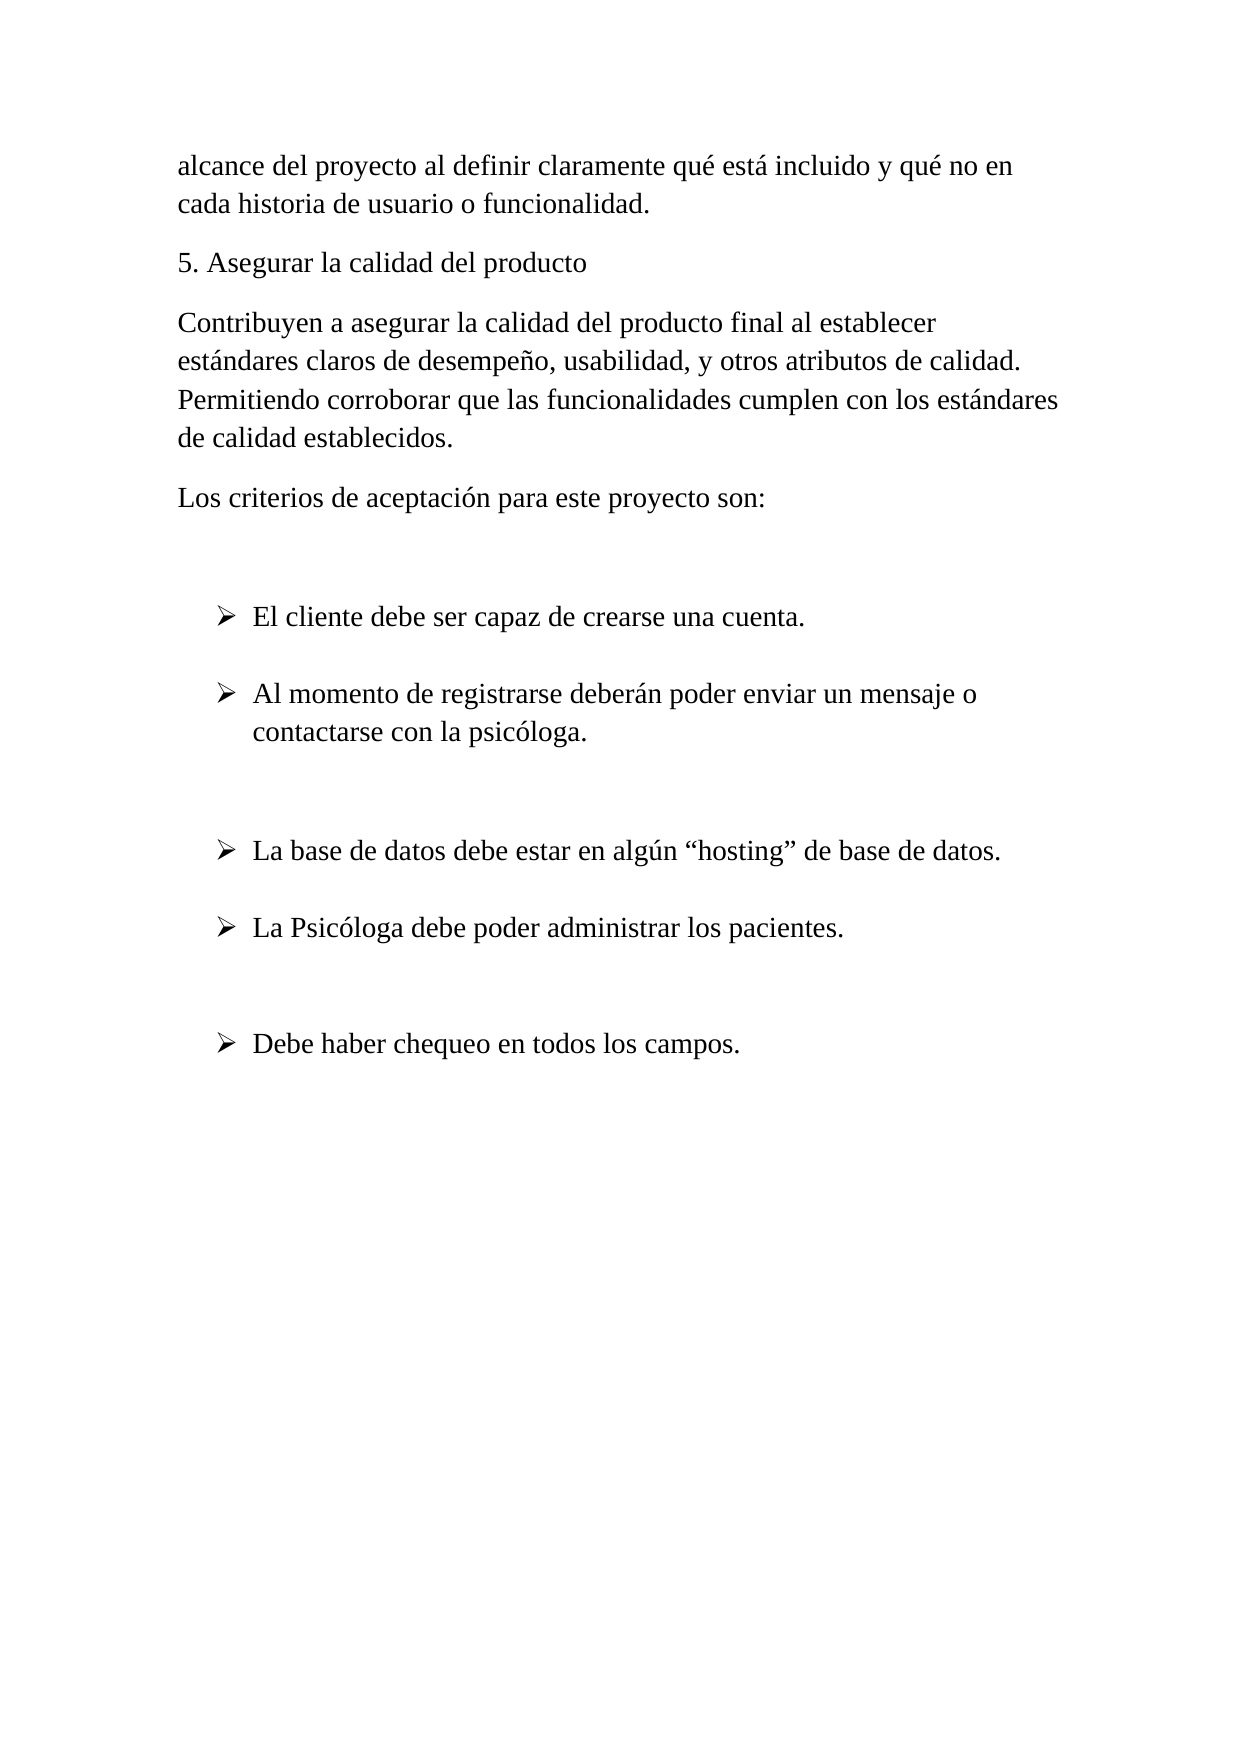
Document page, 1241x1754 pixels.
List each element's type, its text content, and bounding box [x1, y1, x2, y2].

text Contribuyen a asegurar la calidad del producto final al establecer estándares claros de desempeño, usabilidad, y otros atributos de calidad. Permitiendo corroborar que las funcionalidades cumplen con los estándares de calidad establecidos. [177, 305, 1063, 454]
list Debe haber chequeo en todos los campos. [215, 1026, 1063, 1060]
text Los criterios de aceptación para este proyecto son: [177, 480, 1063, 513]
text 5. Asegurar la calidad del producto [177, 246, 1063, 279]
list El cliente debe ser capaz de crearse una cuenta. [215, 599, 1063, 632]
list La base de datos debe estar en algún “hosting” de base de datos. [215, 833, 1063, 867]
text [177, 148, 1063, 220]
list Al momento de registrarse deberán poder enviar un mensaje o contactarse con la psicóloga. [215, 676, 1063, 748]
list La Psicóloga debe poder administrar los pacientes. [215, 910, 1063, 944]
